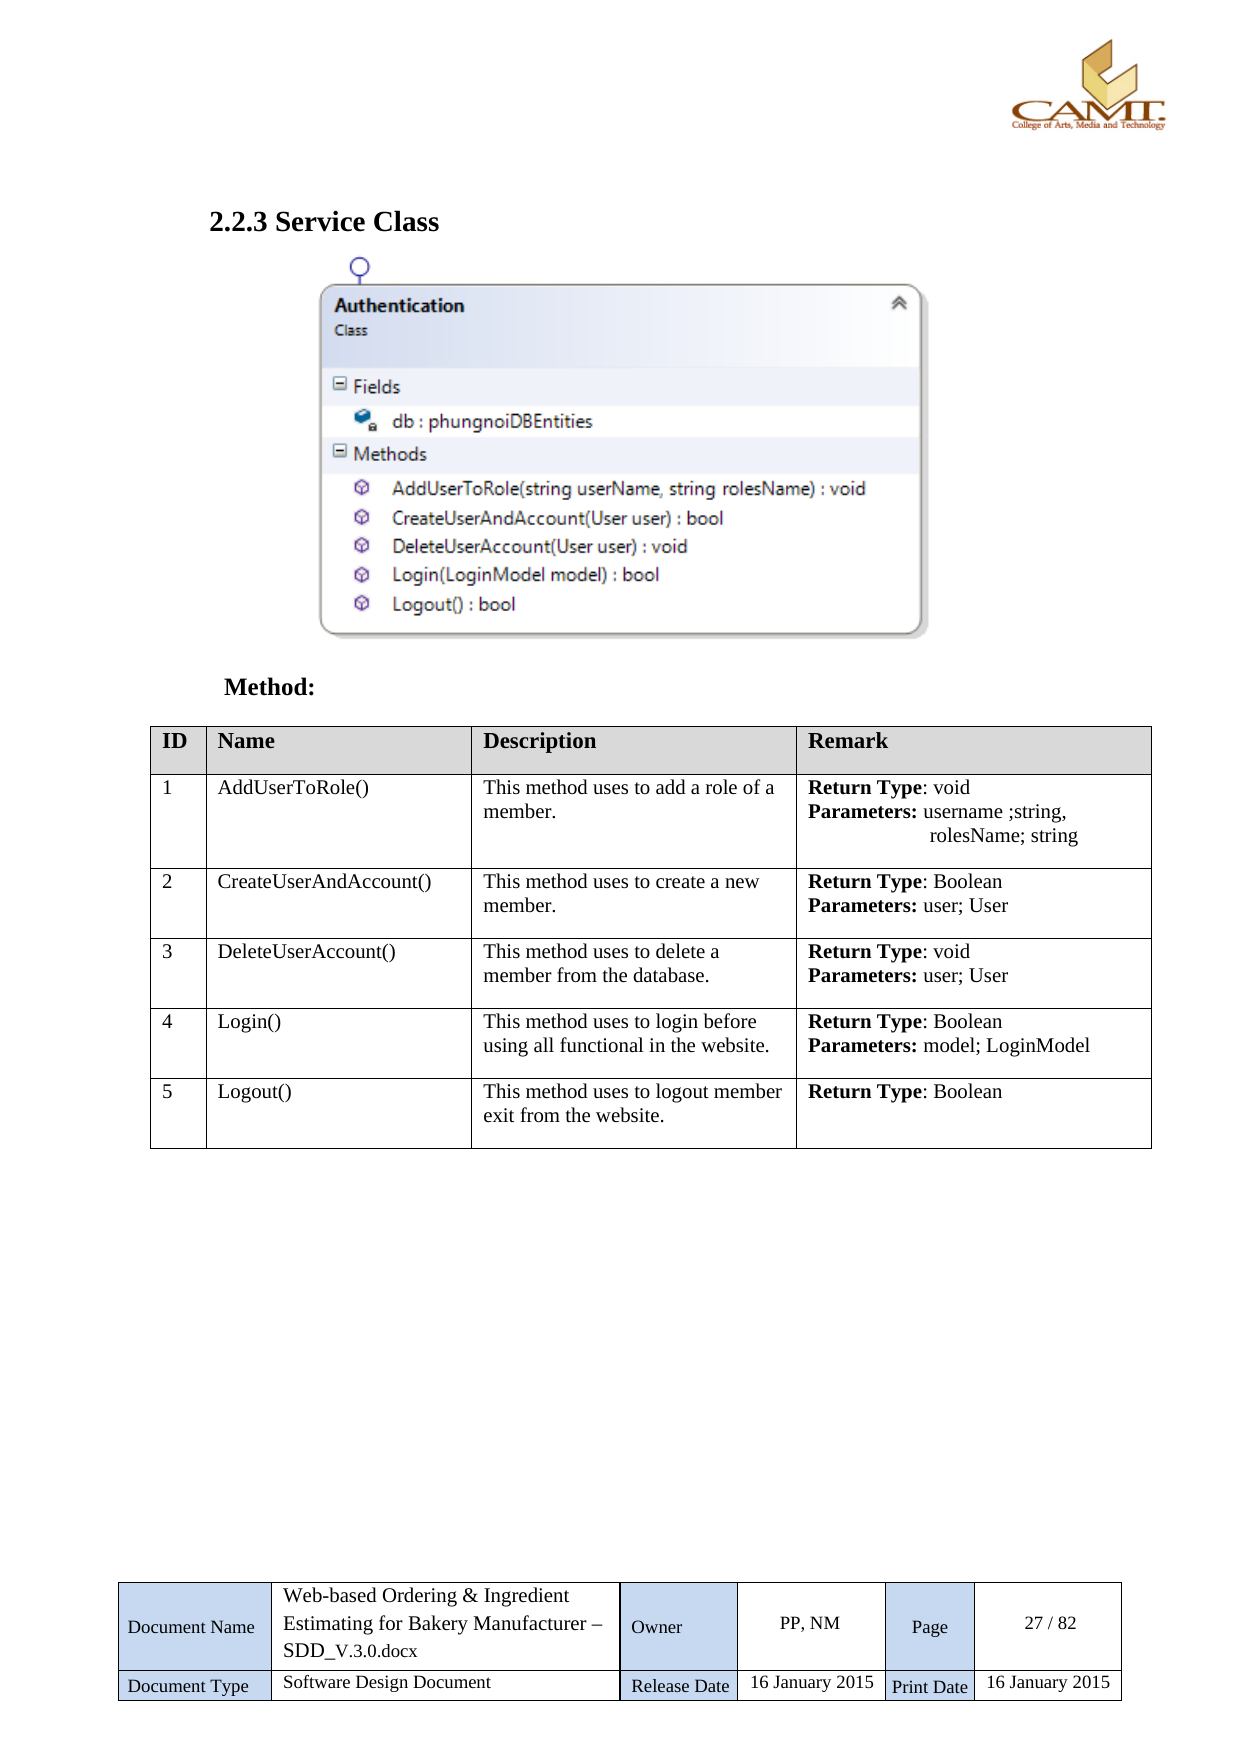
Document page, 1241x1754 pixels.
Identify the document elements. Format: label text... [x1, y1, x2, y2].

table_header Remark [797, 727, 1151, 774]
table_cell 1 [151, 775, 206, 868]
table_cell This method uses to create a new member. [472, 869, 796, 938]
table_cell 2 [151, 869, 206, 938]
table_cell This method uses to login before using all functional in the website. [472, 1009, 796, 1078]
table_header Name [207, 727, 471, 774]
table_cell AddUserToRole() [207, 775, 471, 868]
table_cell This method uses to logout member exit from the website. [472, 1079, 796, 1148]
table_cell CreateUserAndAccount() [207, 869, 471, 938]
table_cell Return Type: Boolean Parameters: model; LoginModel [797, 1009, 1151, 1078]
table_cell Return Type: void Parameters: username ;string, rolesName; string [797, 775, 1151, 868]
table_cell 4 [151, 1009, 206, 1078]
table_cell Login() [207, 1009, 471, 1078]
picture [1003, 32, 1170, 132]
table_cell Return Type: void Parameters: user; User [797, 939, 1151, 1008]
table_cell Return Type: Boolean [797, 1079, 1151, 1148]
table_cell 5 [151, 1079, 206, 1148]
picture [305, 242, 935, 647]
table_cell DeleteUserAccount() [207, 939, 471, 1008]
text Method: [150, 672, 1090, 701]
table_header Description [472, 727, 796, 774]
table_cell This method uses to add a role of a member. [472, 775, 796, 868]
table_cell Return Type: Boolean Parameters: user; User [797, 869, 1151, 938]
table_cell Logout() [207, 1079, 471, 1148]
table_cell 3 [151, 939, 206, 1008]
table_cell This method uses to delete a member from the database. [472, 939, 796, 1008]
table_header ID [151, 727, 206, 774]
subtitle 2.2.3 Service Class [150, 204, 1090, 237]
